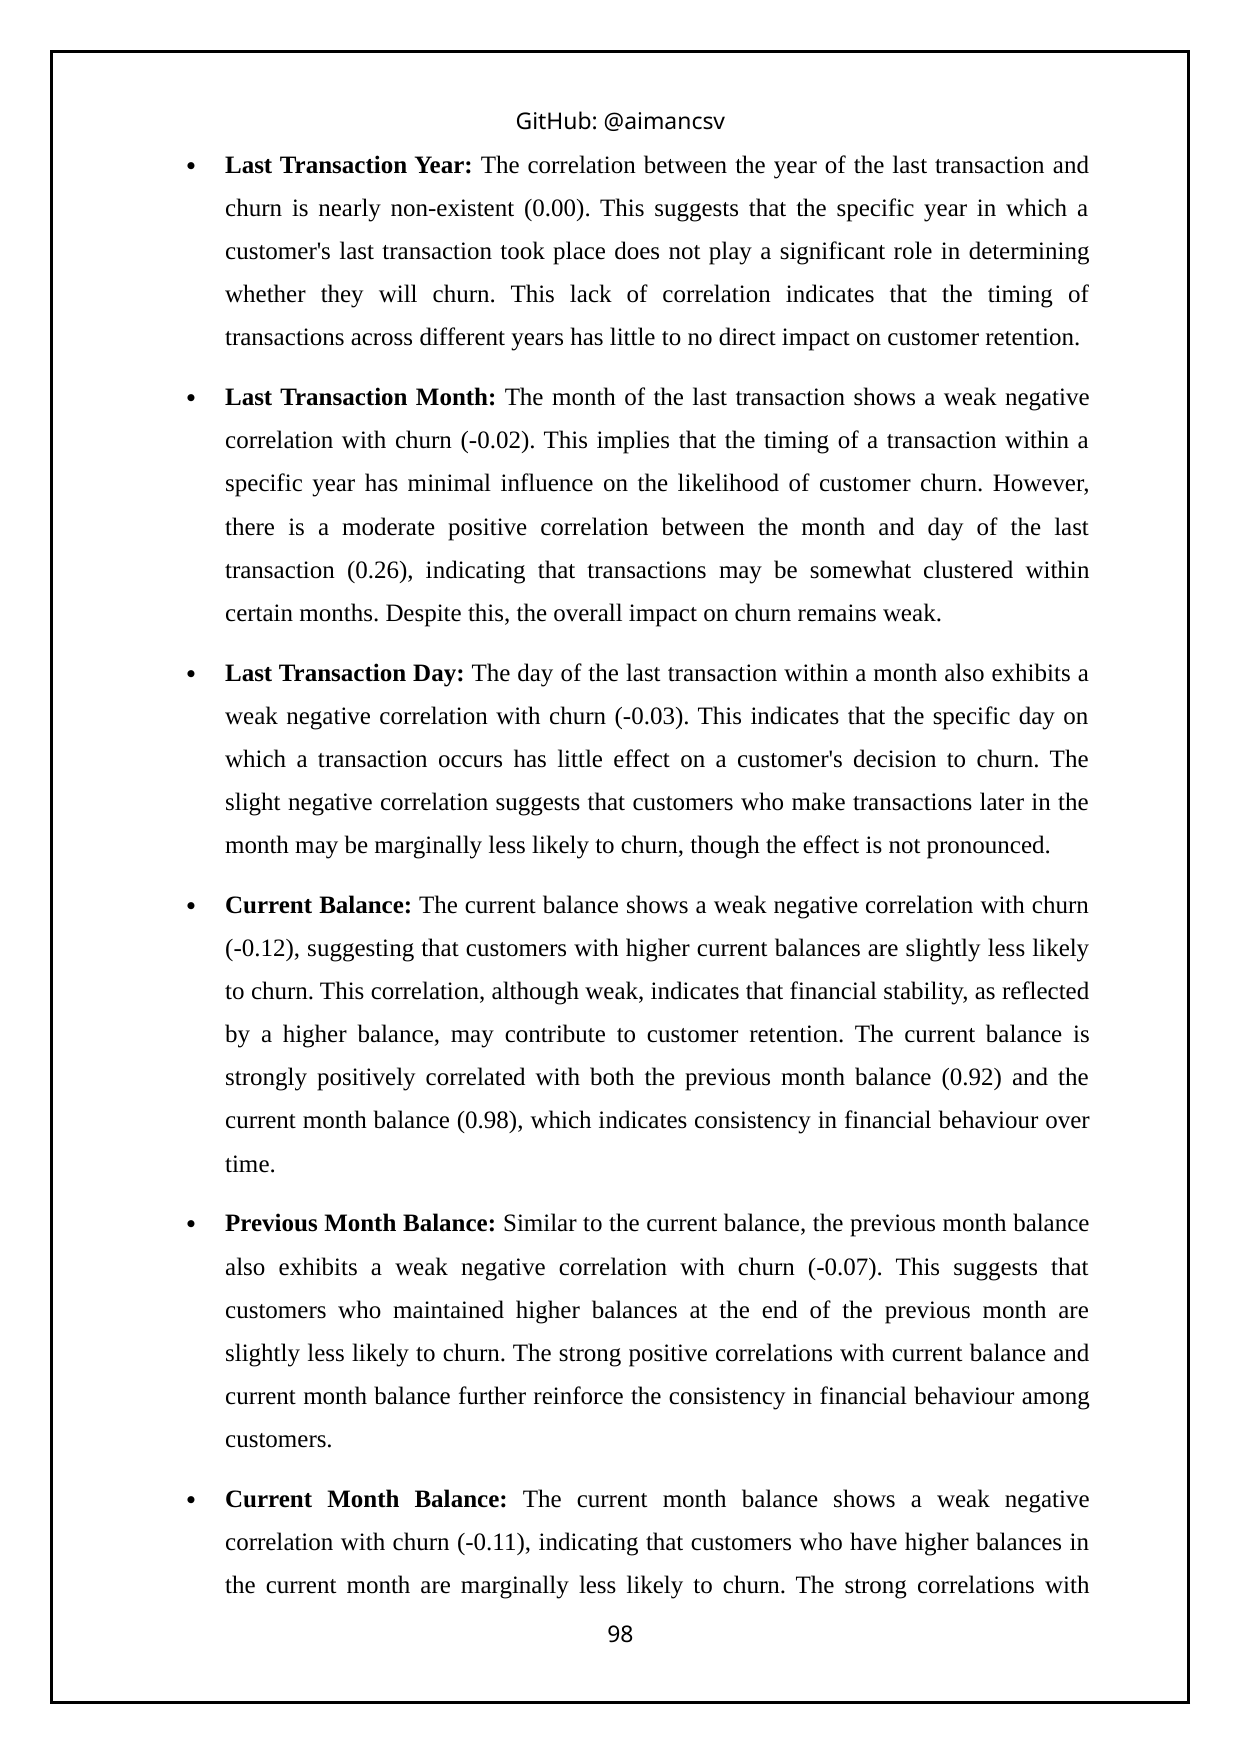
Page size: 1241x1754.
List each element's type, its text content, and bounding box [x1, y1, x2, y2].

list Last Transaction Year: The correlation between the year of the last transaction and churn is nearly non-existent (0.00). This suggests that the specific year in which a customer's last transaction took place does not play a significant role in determining whether they will churn. This lack of correlation indicates that the timing of transactions across different years has little to no direct impact on customer retention. [187, 150, 1090, 351]
list Previous Month Balance: Similar to the current balance, the previous month balance also exhibits a weak negative correlation with churn (-0.07). This suggests that customers who maintained higher balances at the end of the previous month are slightly less likely to churn. The strong positive correlations with current balance and current month balance further reinforce the consistency in financial behaviour among customers. [187, 1208, 1090, 1453]
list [187, 1484, 1090, 1599]
list Last Transaction Month: The month of the last transaction shows a weak negative correlation with churn (-0.02). This implies that the timing of a transaction within a specific year has minimal influence on the likelihood of customer churn. However, there is a moderate positive correlation between the month and day of the last transaction (0.26), indicating that transactions may be somewhat clustered within certain months. Despite this, the overall impact on churn remains weak. [187, 382, 1090, 627]
list Last Transaction Day: The day of the last transaction within a month also exhibits a weak negative correlation with churn (-0.03). This indicates that the specific day on which a transaction occurs has little effect on a customer's decision to churn. The slight negative correlation suggests that customers who make transactions later in the month may be marginally less likely to churn, though the effect is not pronounced. [187, 658, 1090, 859]
list Current Balance: The current balance shows a weak negative correlation with churn (-0.12), suggesting that customers with higher current balances are slightly less likely to churn. This correlation, although weak, indicates that financial stability, as reflected by a higher balance, may contribute to customer retention. The current balance is strongly positively correlated with both the previous month balance (0.92) and the current month balance (0.98), which indicates consistency in financial behaviour over time. [187, 890, 1090, 1177]
